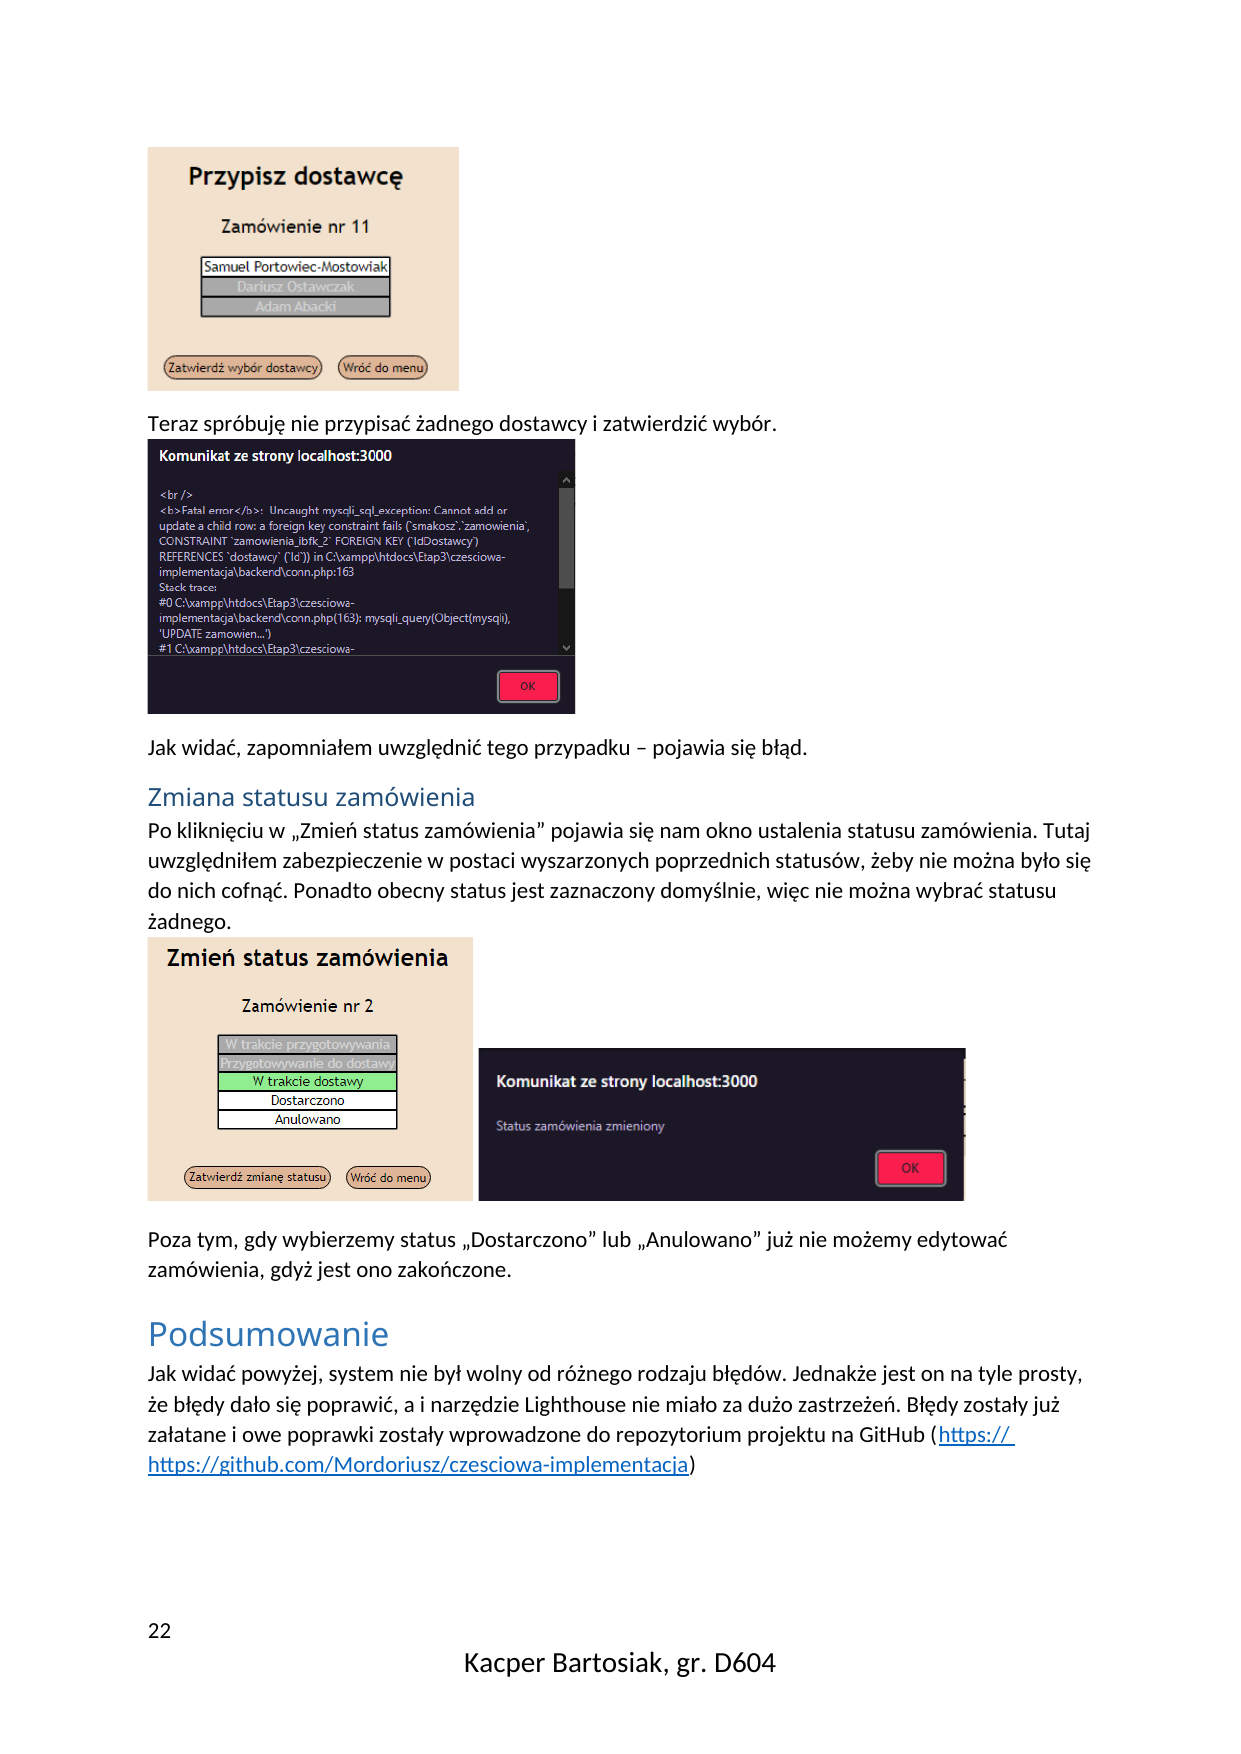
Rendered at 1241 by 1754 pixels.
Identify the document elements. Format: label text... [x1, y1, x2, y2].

subtitle Zmiana statusu zamówienia [148, 779, 1093, 813]
picture [147, 937, 474, 1201]
picture [478, 1048, 966, 1201]
picture [147, 147, 459, 391]
text Poza tym, gdy wybierzemy status „Dostarczono” lub „Anulowano” już nie możemy edytować zamówienia, gdyż jest ono zakończone. [148, 1225, 1093, 1283]
text Jak widać, zapomniałem uwzględnić tego przypadku – pojawia się błąd. [148, 733, 1093, 761]
subtitle Podsumowanie [148, 1311, 1093, 1356]
text Jak widać powyżej, system nie był wolny od różnego rodzaju błędów. Jednakże jest on na tyle prosty, że błędy dało się poprawić, a i narzędzie Lighthouse nie miało za dużo zastrzeżeń. Błędy zostały już załatane i owe poprawki zostały wprowadzone do repozytorium projektu na GitHub (https:// https://github.com/Mordoriusz/czesciowa-implementacja) [148, 1359, 1093, 1478]
picture [147, 439, 576, 714]
